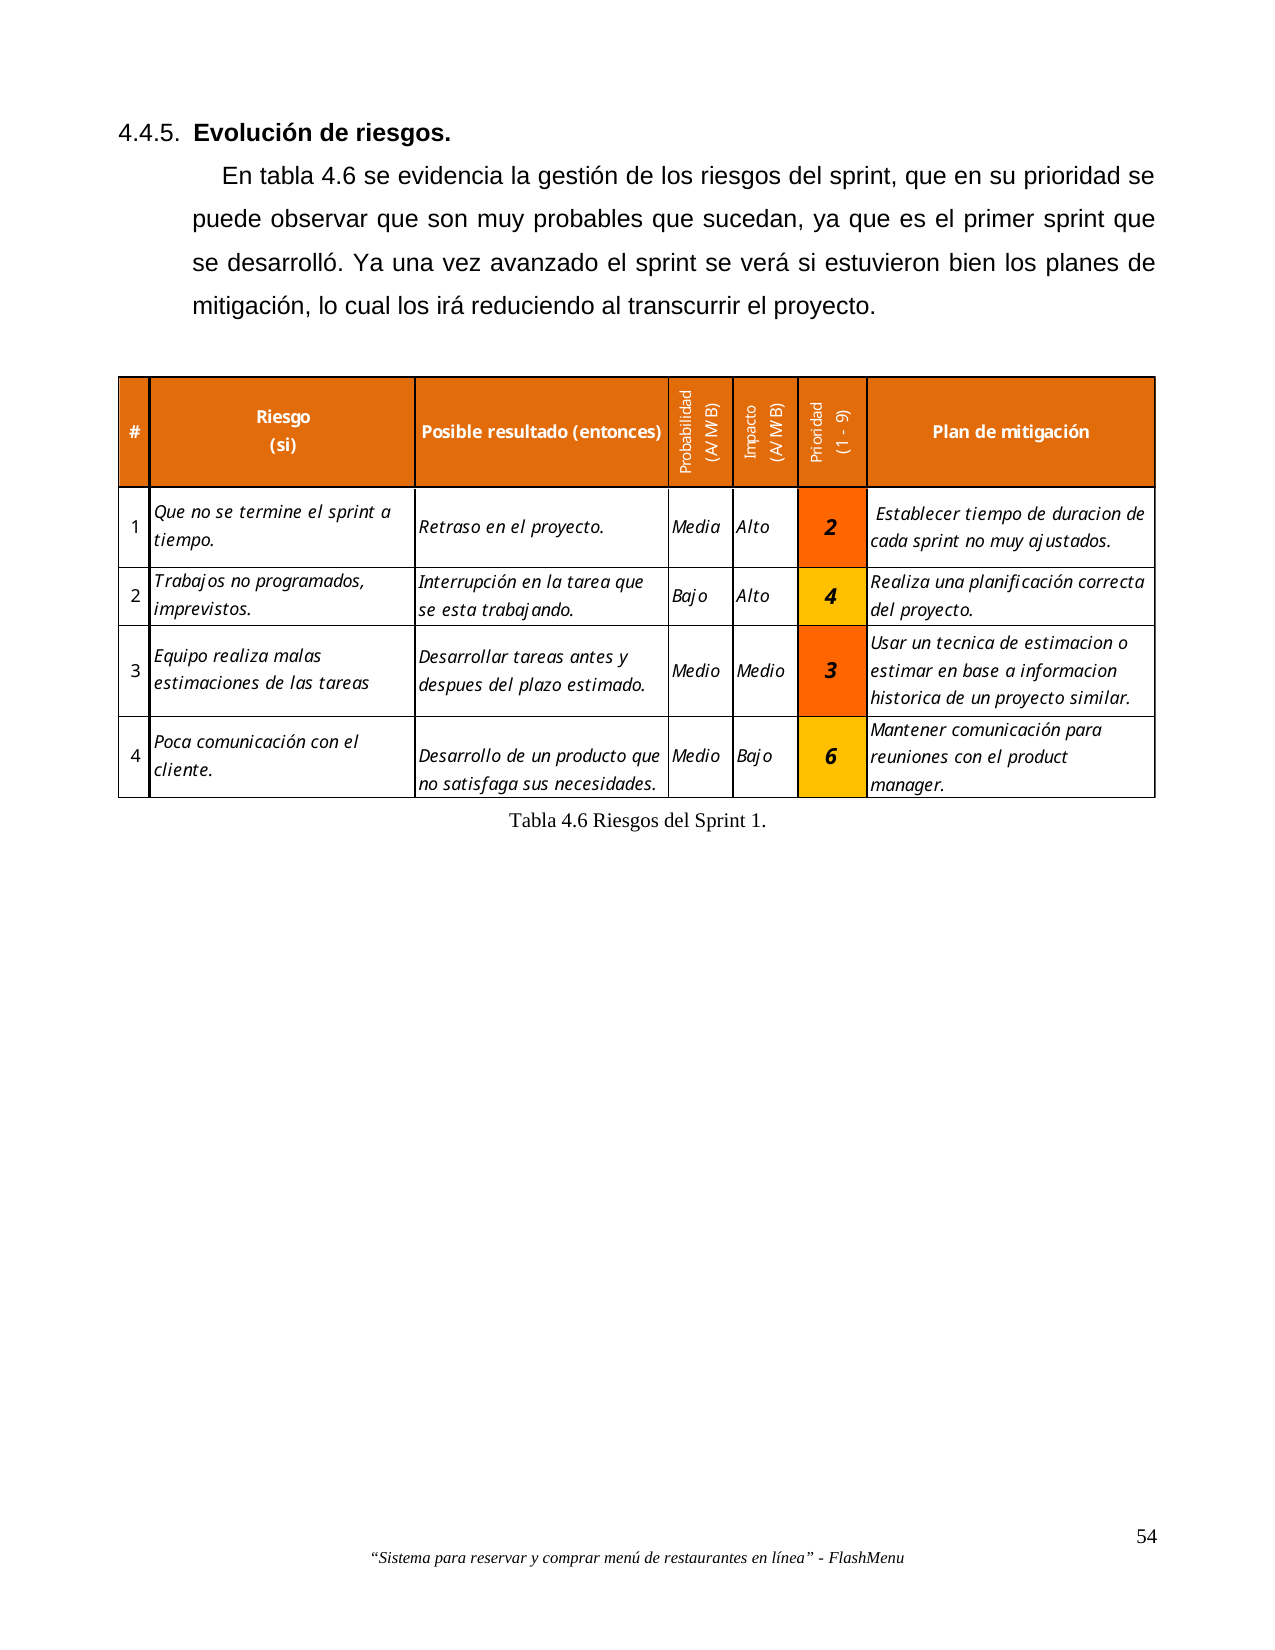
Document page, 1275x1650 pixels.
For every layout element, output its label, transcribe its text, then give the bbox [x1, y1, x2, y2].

subtitle Evolución de riesgos. [118, 118, 1157, 147]
text En tabla 4.6 se evidencia la gestión de los riesgos del sprint, que en su prioridad se puede observar que son muy probables que sucedan, ya que es el primer sprint que se desarrolló. Ya una vez avanzado el sprint se verá si estuvieron bien los planes de mitigación, lo cual los irá reduciendo al transcurrir el proyecto. [192, 161, 1157, 319]
